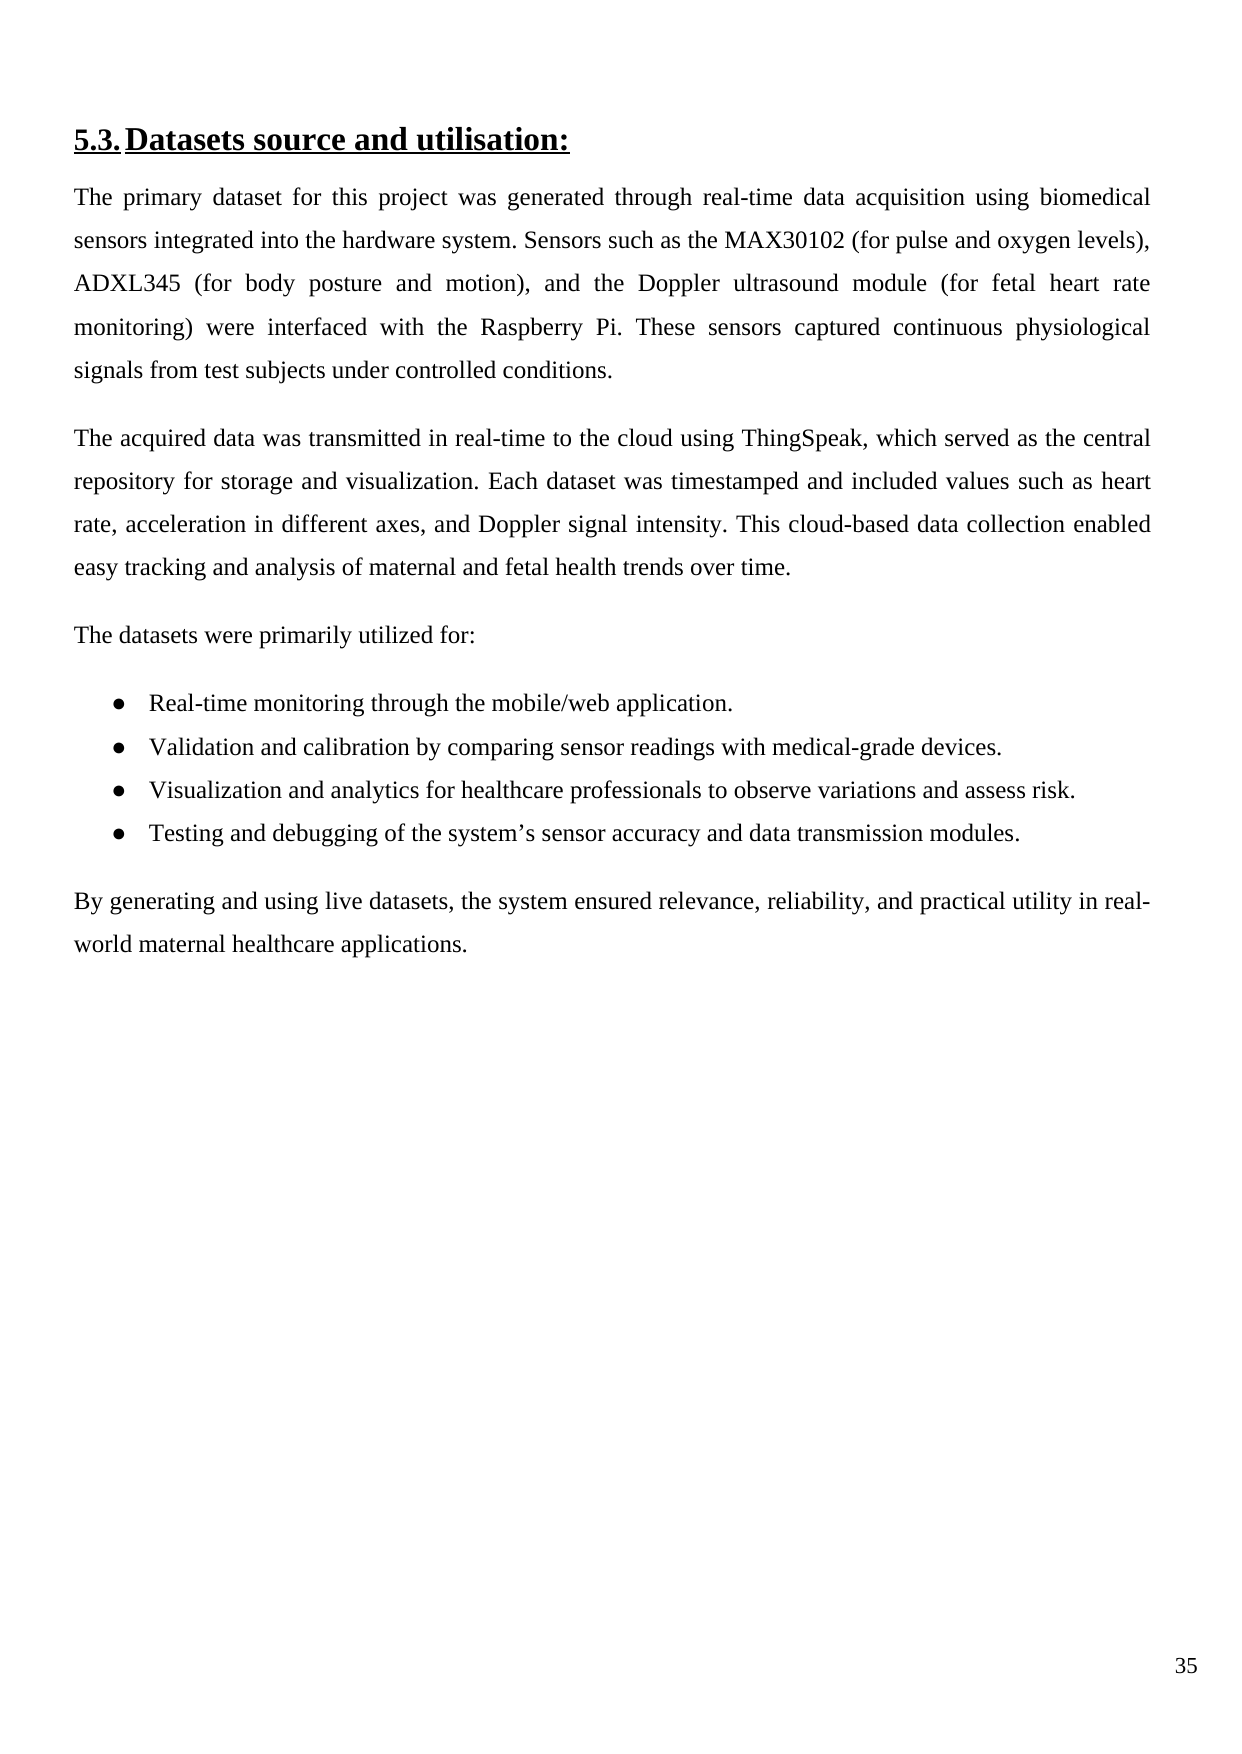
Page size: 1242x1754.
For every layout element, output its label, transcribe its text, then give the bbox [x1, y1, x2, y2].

list Real-time monitoring through the mobile/web application. [111, 688, 1152, 717]
text The datasets were primarily utilized for: [74, 620, 1152, 649]
text The primary dataset for this project was generated through real-time data acquisition using biomedical sensors integrated into the hardware system. Sensors such as the MAX30102 (for pulse and oxygen levels), ADXL345 (for body posture and motion), and the Doppler ultrasound module (for fetal heart rate monitoring) were interfaced with the Raspberry Pi. These sensors captured continuous physiological signals from test subjects under controlled conditions. [74, 182, 1152, 383]
subtitle Datasets source and utilisation: [74, 119, 1161, 157]
text By generating and using live datasets, the system ensured relevance, reliability, and practical utility in real-world maternal healthcare applications. [74, 886, 1152, 958]
list Testing and debugging of the system’s sensor accuracy and data transmission modules. [111, 818, 1152, 847]
list Visualization and analytics for healthcare professionals to observe variations and assess risk. [111, 775, 1152, 803]
text The acquired data was transmitted in real-time to the cloud using ThingSpeak, which served as the central repository for storage and visualization. Each dataset was timestamped and included values such as heart rate, acceleration in different axes, and Doppler signal intensity. This cloud-based data collection enabled easy tracking and analysis of maternal and fetal health trends over time. [74, 423, 1152, 581]
list Validation and calibration by comparing sensor readings with medical-grade devices. [111, 732, 1152, 760]
